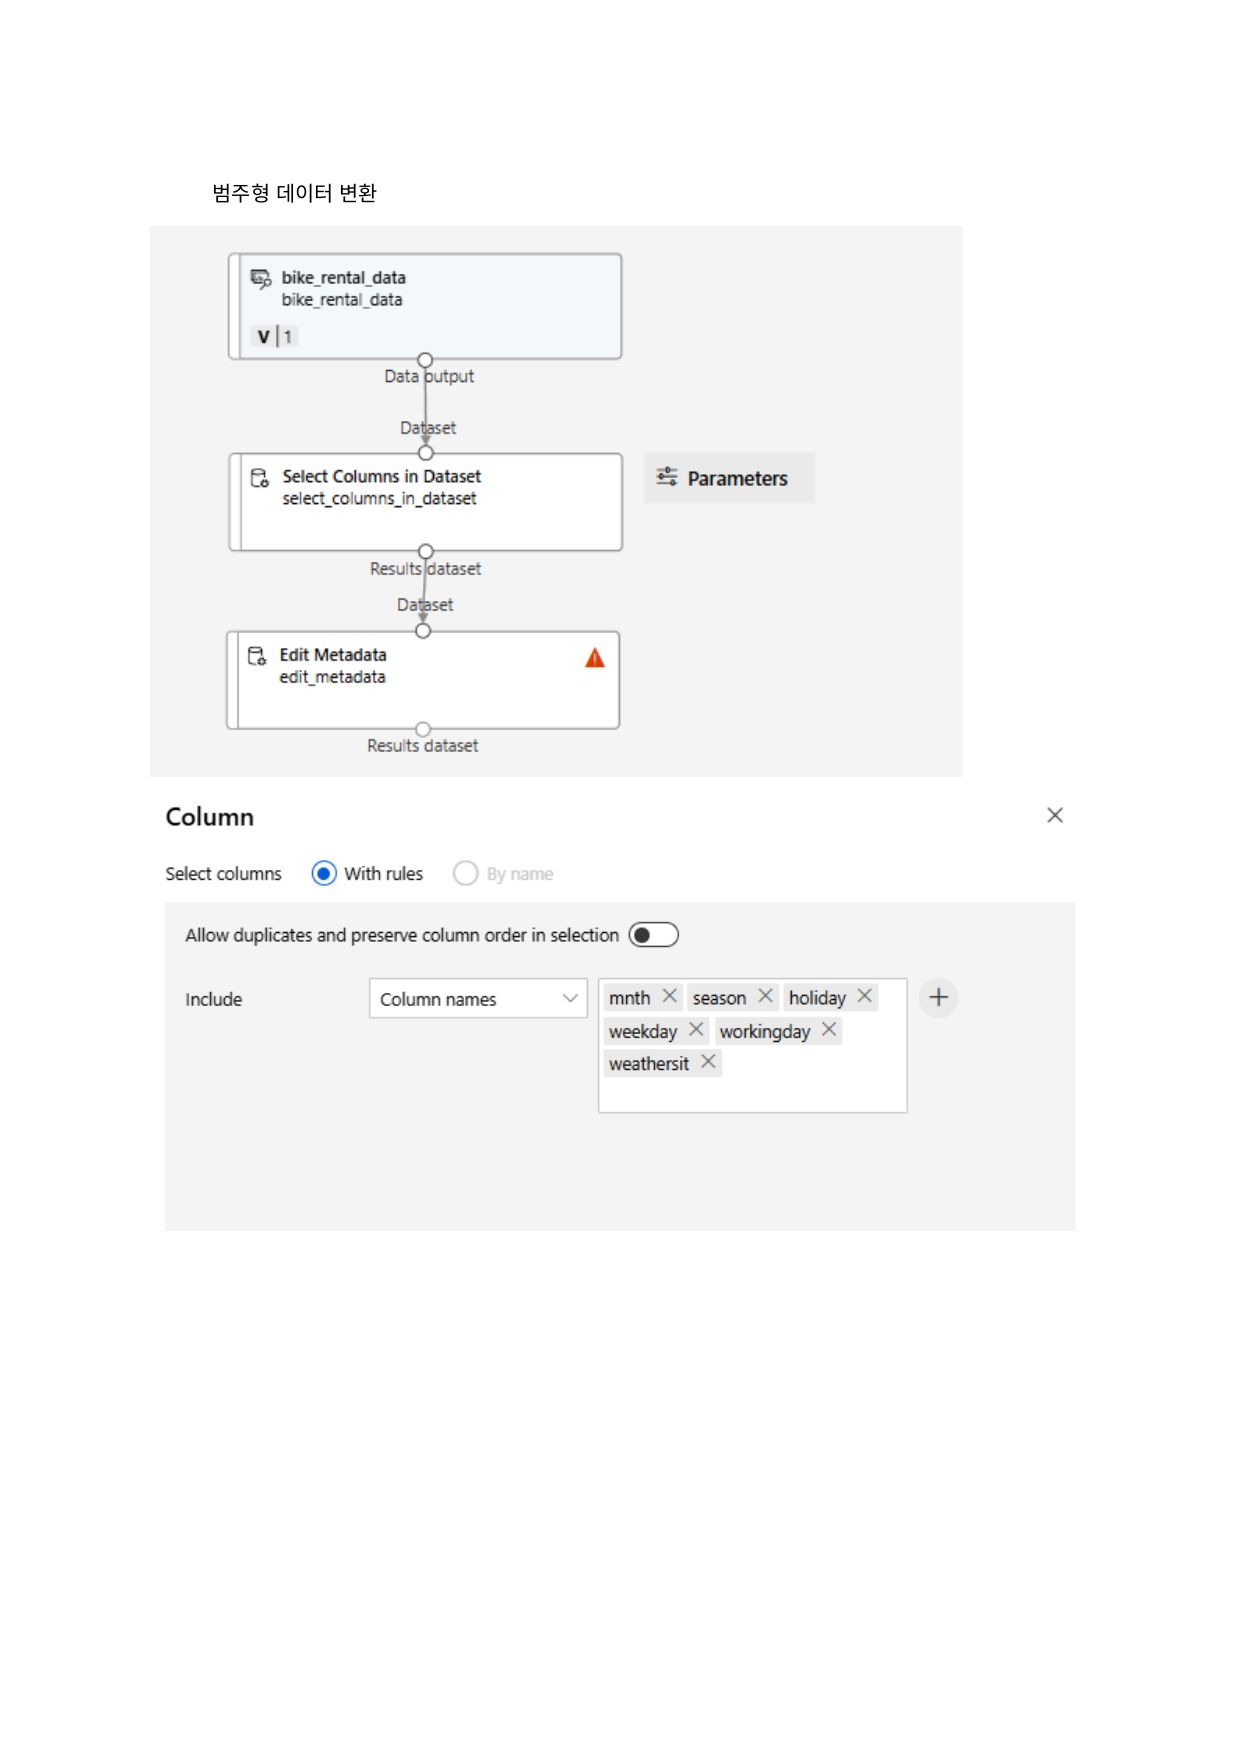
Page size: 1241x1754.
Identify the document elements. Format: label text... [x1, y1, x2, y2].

picture [150, 226, 963, 777]
subtitle 범주형 데이터 변환 [212, 177, 1090, 207]
picture [150, 795, 1091, 1231]
